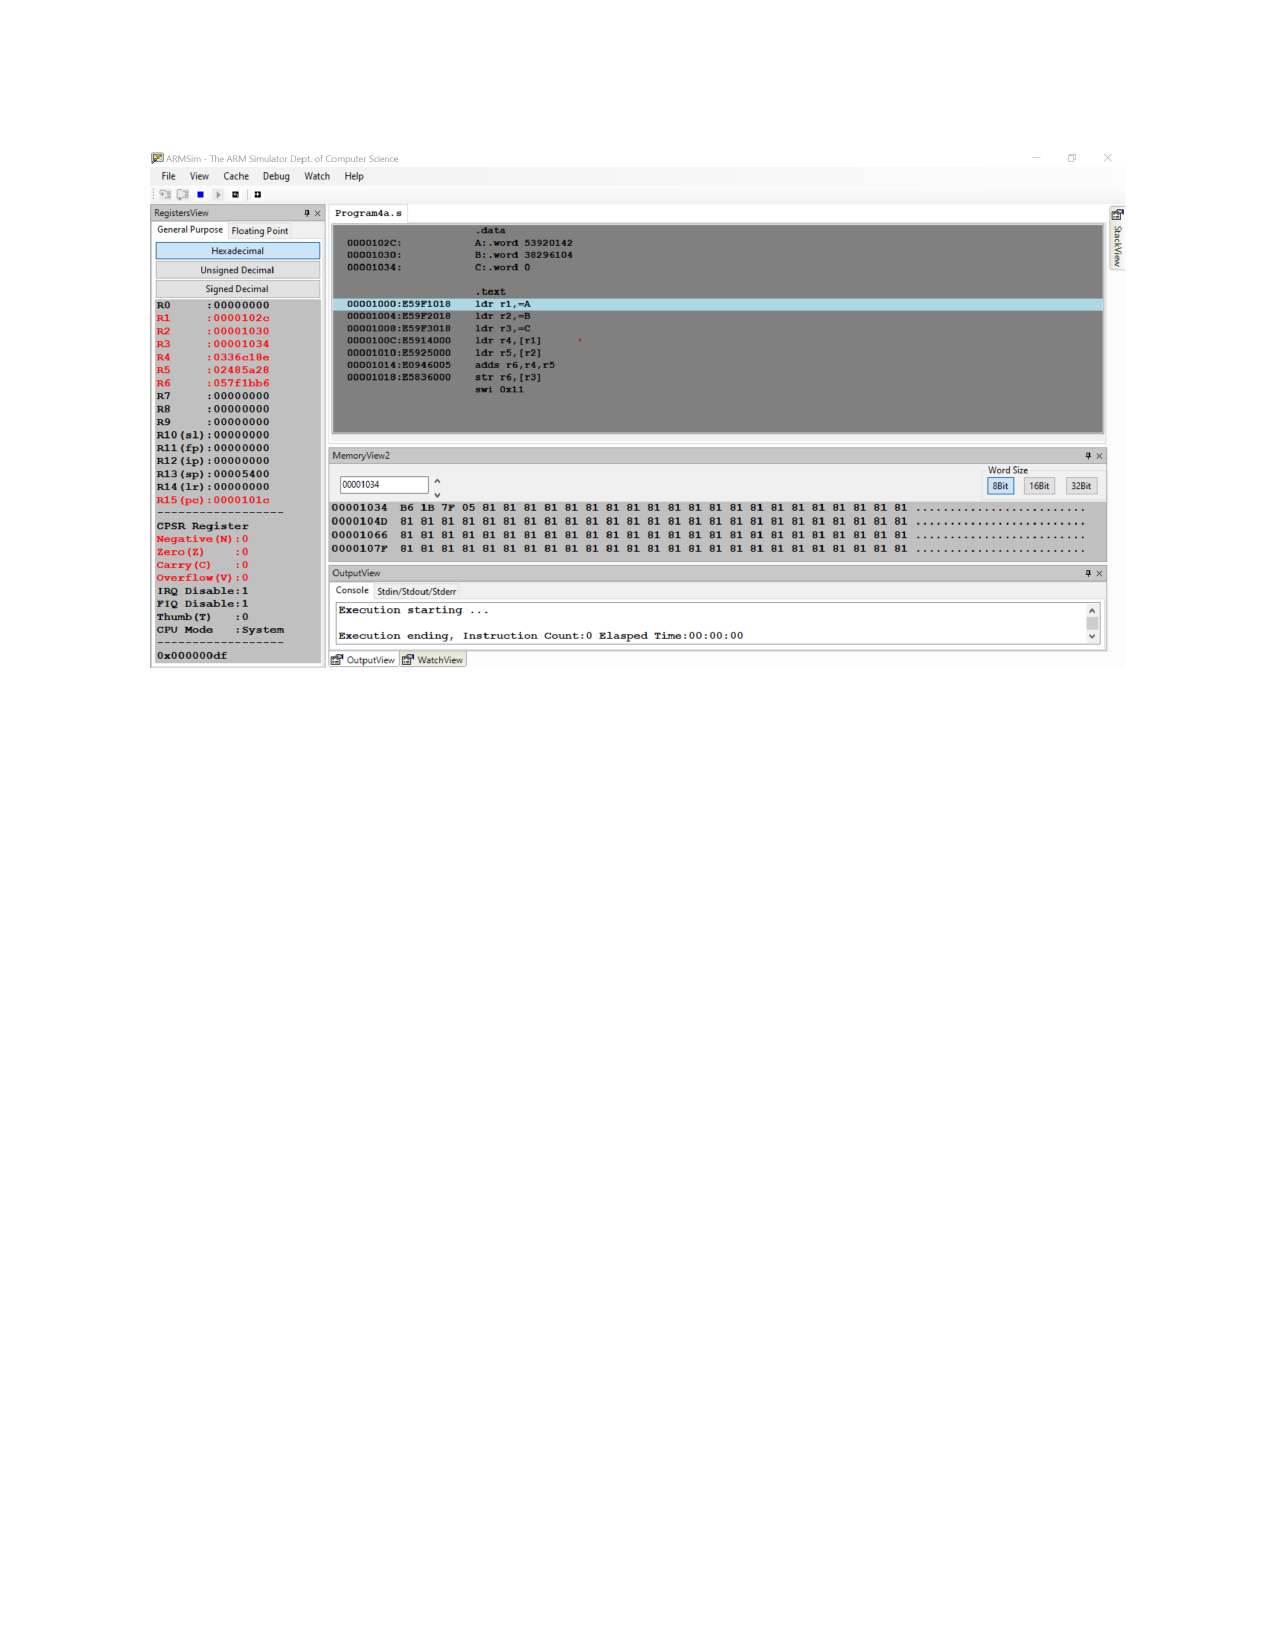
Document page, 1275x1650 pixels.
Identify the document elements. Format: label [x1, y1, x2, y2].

picture [150, 150, 1125, 668]
